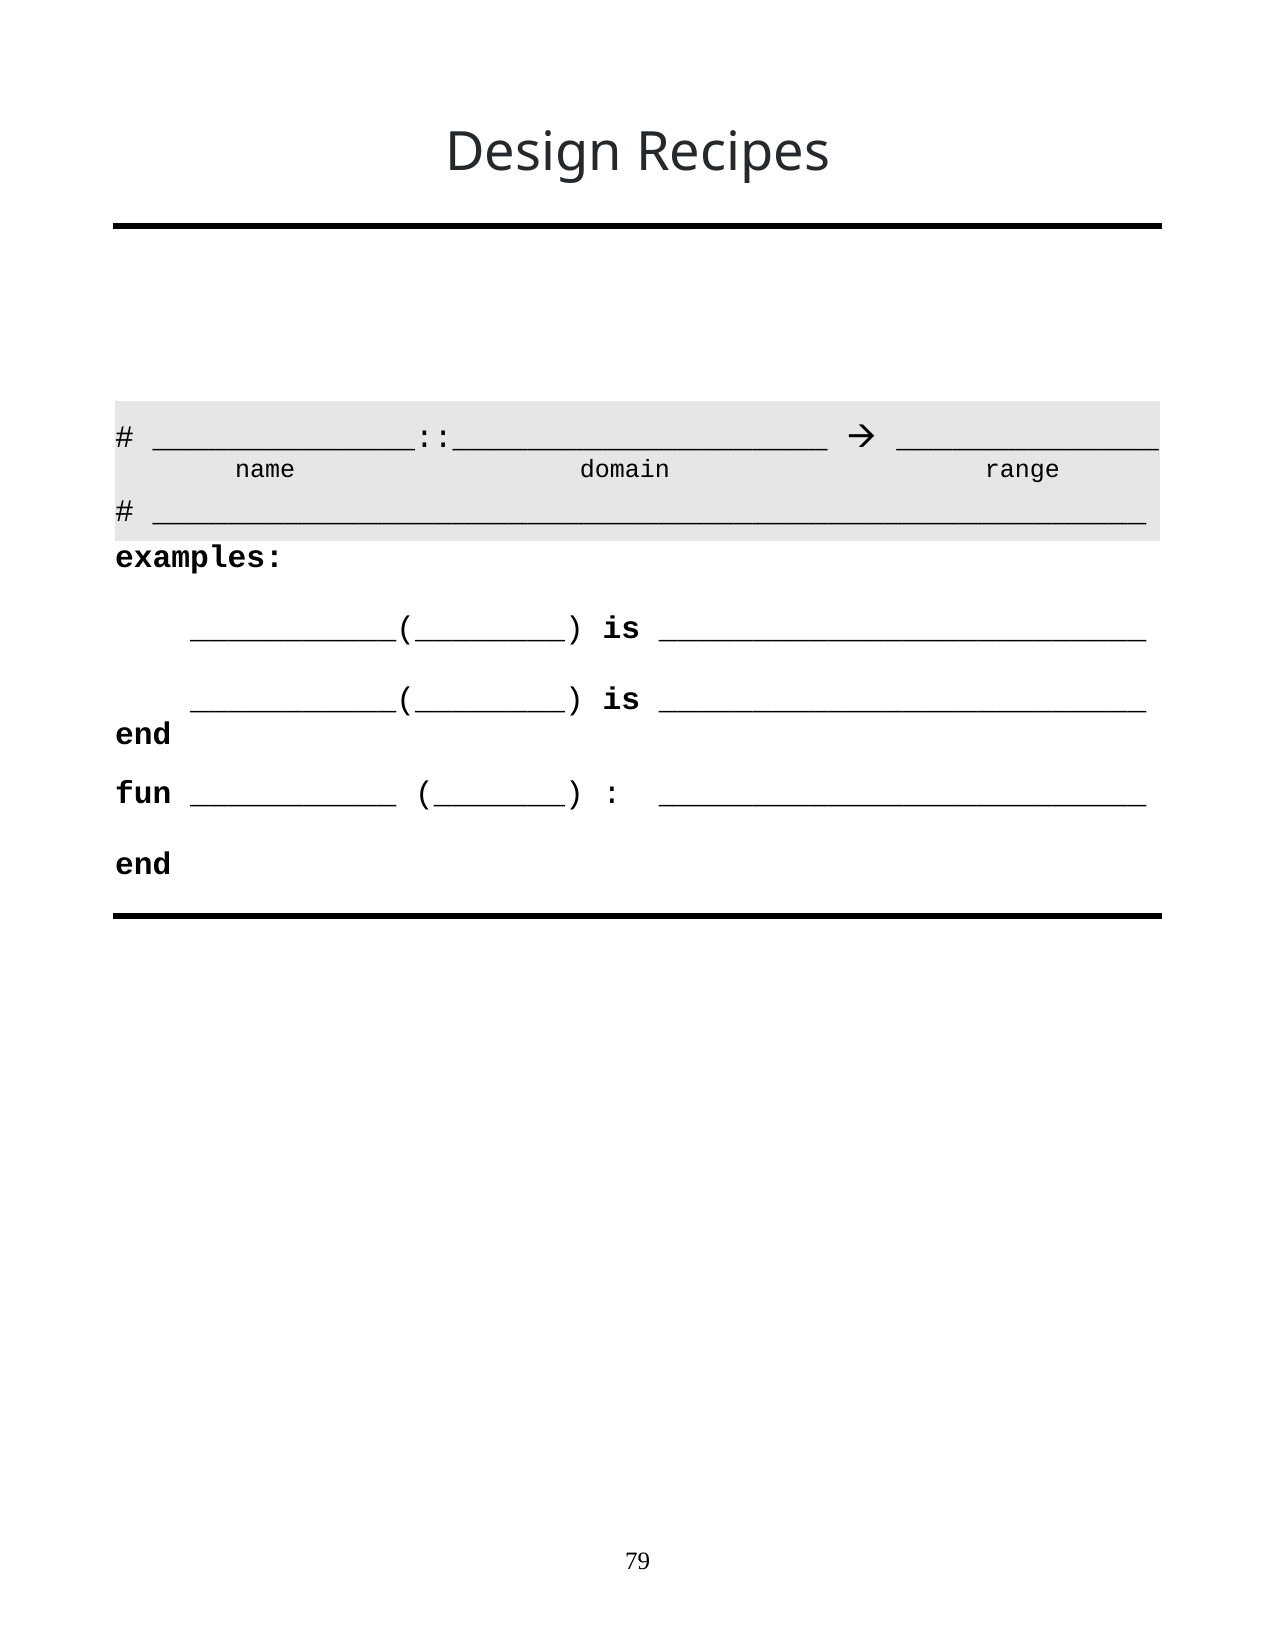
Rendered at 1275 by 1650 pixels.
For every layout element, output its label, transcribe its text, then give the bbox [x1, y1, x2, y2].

subtitle Design Recipes [112, 112, 1162, 186]
table_cell fun ___________ (_______) : __________________________ end [115, 754, 1158, 884]
table_header # ______________::____________________ ______________ name domain range # _____________________________________________________ [115, 401, 1160, 541]
table_cell examples: ___________(________) is __________________________ ___________(________) is __________________________ end [115, 541, 1158, 754]
